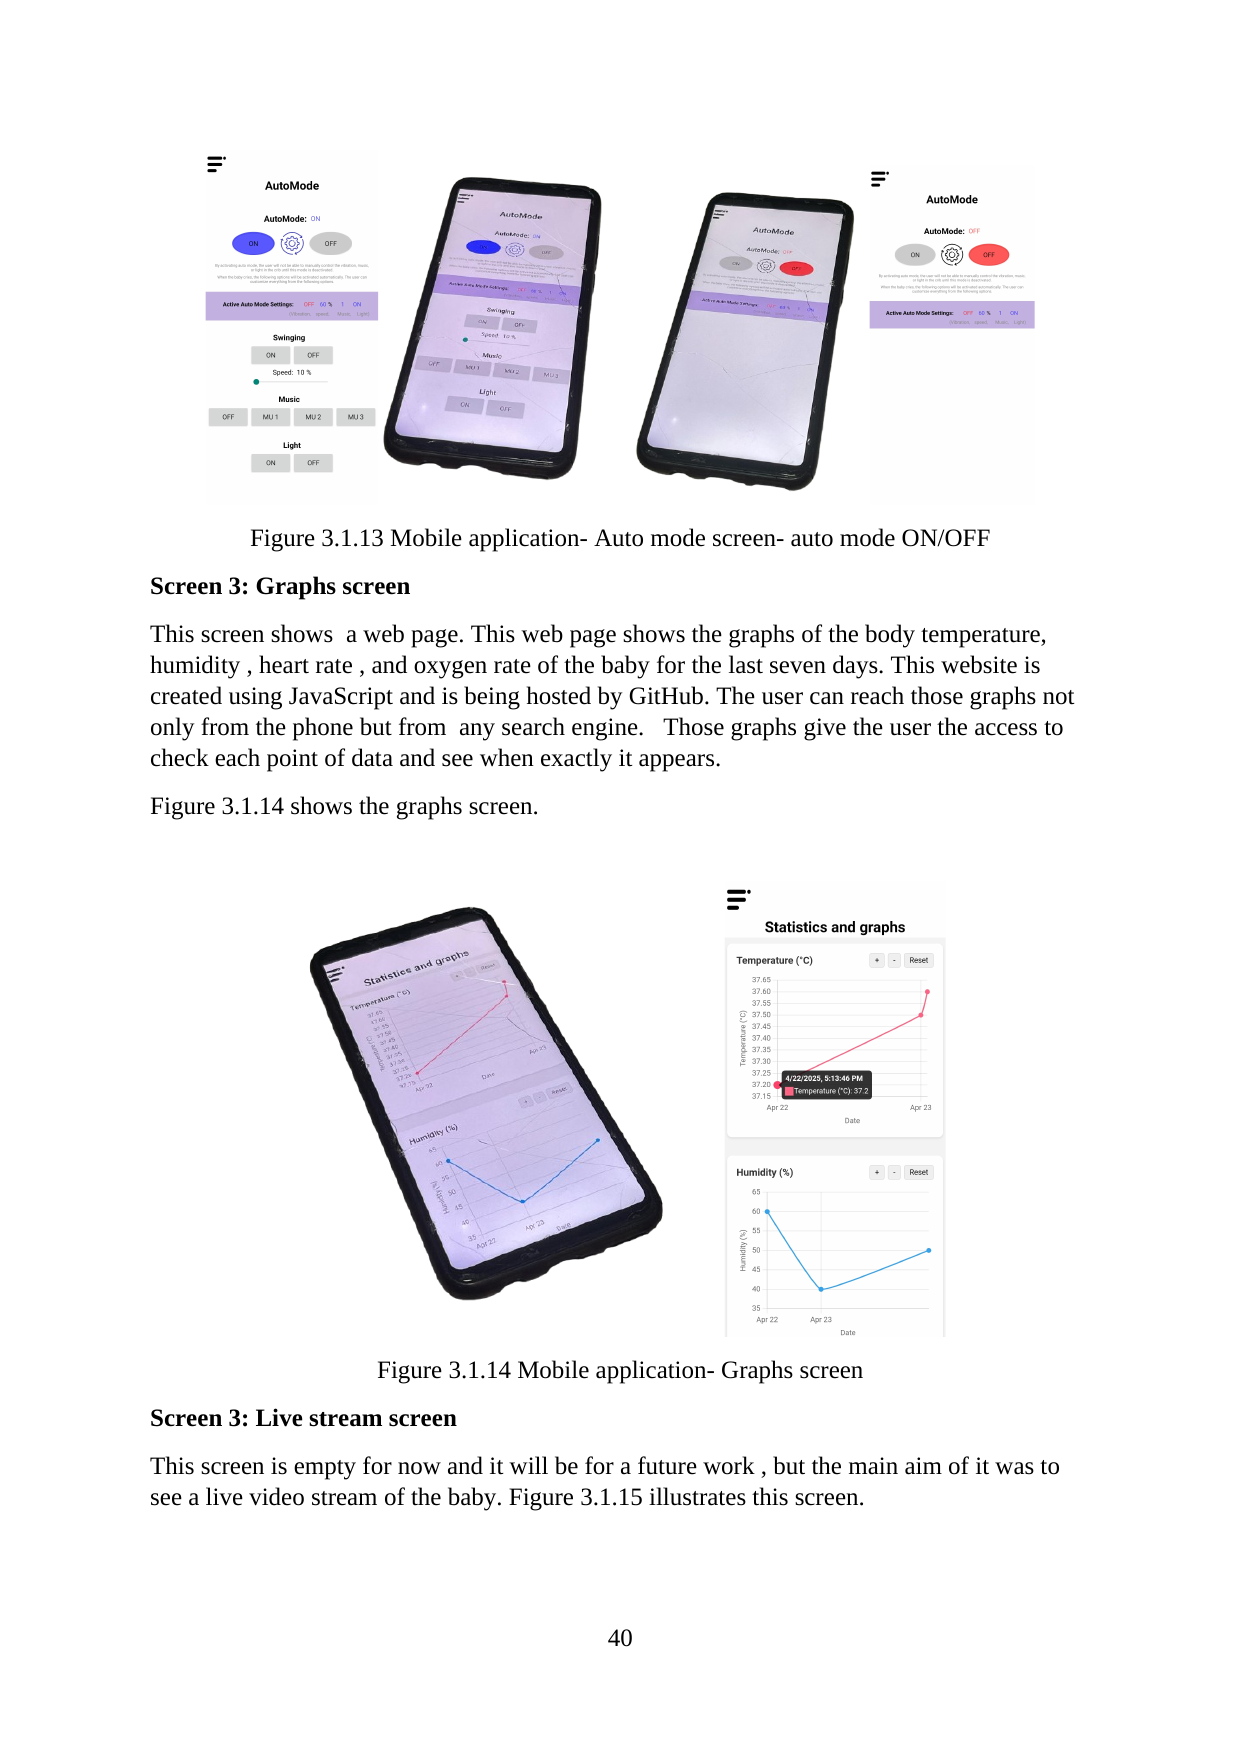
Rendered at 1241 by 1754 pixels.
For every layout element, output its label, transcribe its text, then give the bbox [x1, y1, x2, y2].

text This screen is empty for now and it will be for a future work , but the main aim of it was to see a live video stream of the baby. Figure 3.1.15 illustrates this screen. [150, 1451, 1090, 1511]
picture [294, 838, 669, 1337]
text Screen 3: Live stream screen [150, 1403, 1090, 1432]
picture [724, 881, 946, 1337]
text Screen 3: Graphs screen [150, 571, 1090, 600]
text Figure 3.1.14 Mobile application- Graphs screen [150, 1356, 1090, 1384]
text This screen shows a web page. This web page shows the graphs of the body temperature, humidity , heart rate , and oxygen rate of the baby for the last seven days. This website is created using JavaScript and is being hosted by GitHub. The user can reach those graphs not only from the phone but from any search engine. Those graphs give the user the access to check each point of data and see when exactly it appears. [150, 619, 1090, 772]
text Figure 3.1.14 shows the graphs screen. [150, 791, 1090, 819]
text Figure 3.1.13 Mobile application- Auto mode screen- auto mode ON/OFF [150, 523, 1090, 552]
picture [205, 150, 1035, 505]
